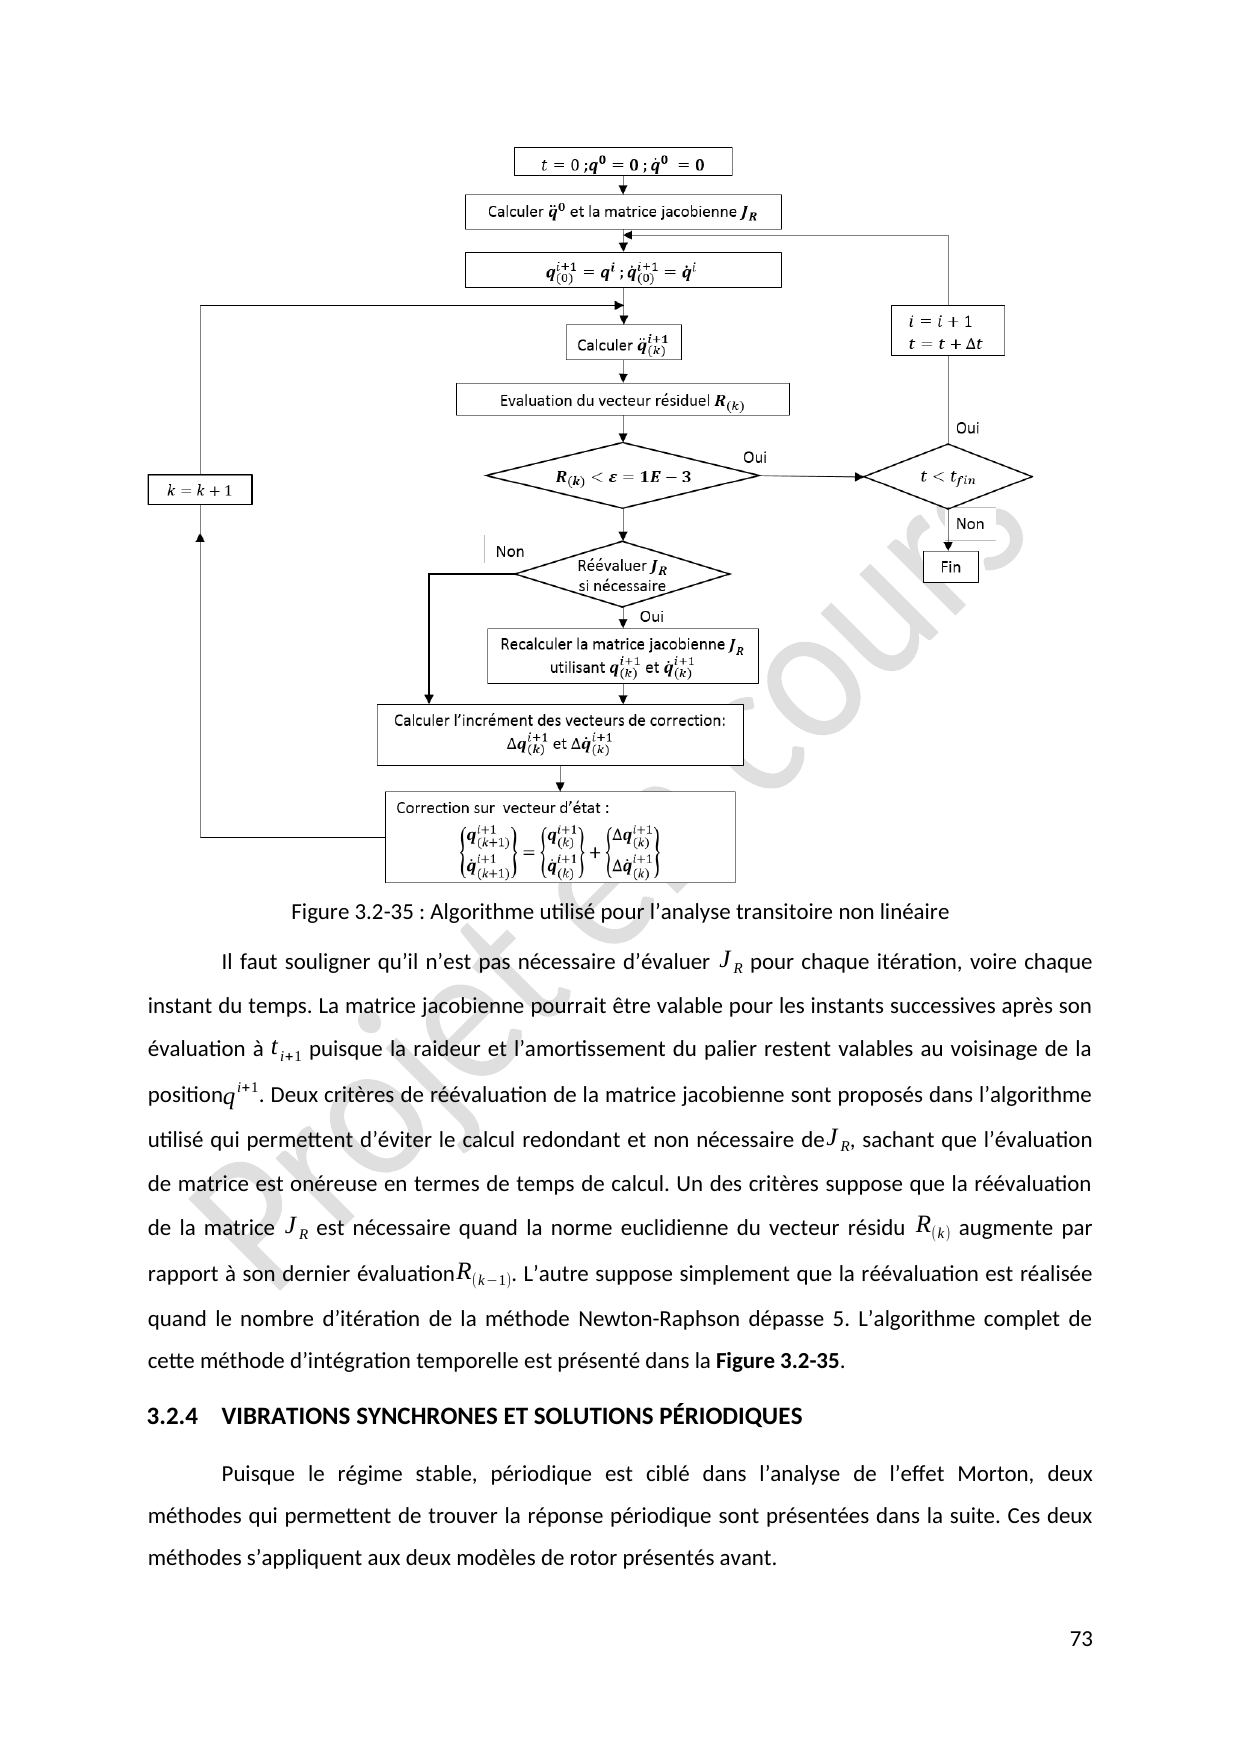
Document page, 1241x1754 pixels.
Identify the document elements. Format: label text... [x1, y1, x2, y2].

text Puisque le régime stable, périodique est ciblé dans l’analyse de l’effet Morton, deux méthodes qui permettent de trouver la réponse périodique sont présentées dans la suite. Ces deux méthodes s’appliquent aux deux modèles de rotor présentés avant. [148, 1459, 1093, 1571]
picture [147, 147, 1034, 883]
subtitle Vibrations synchrones et solutions périodiques [146, 1400, 1093, 1431]
